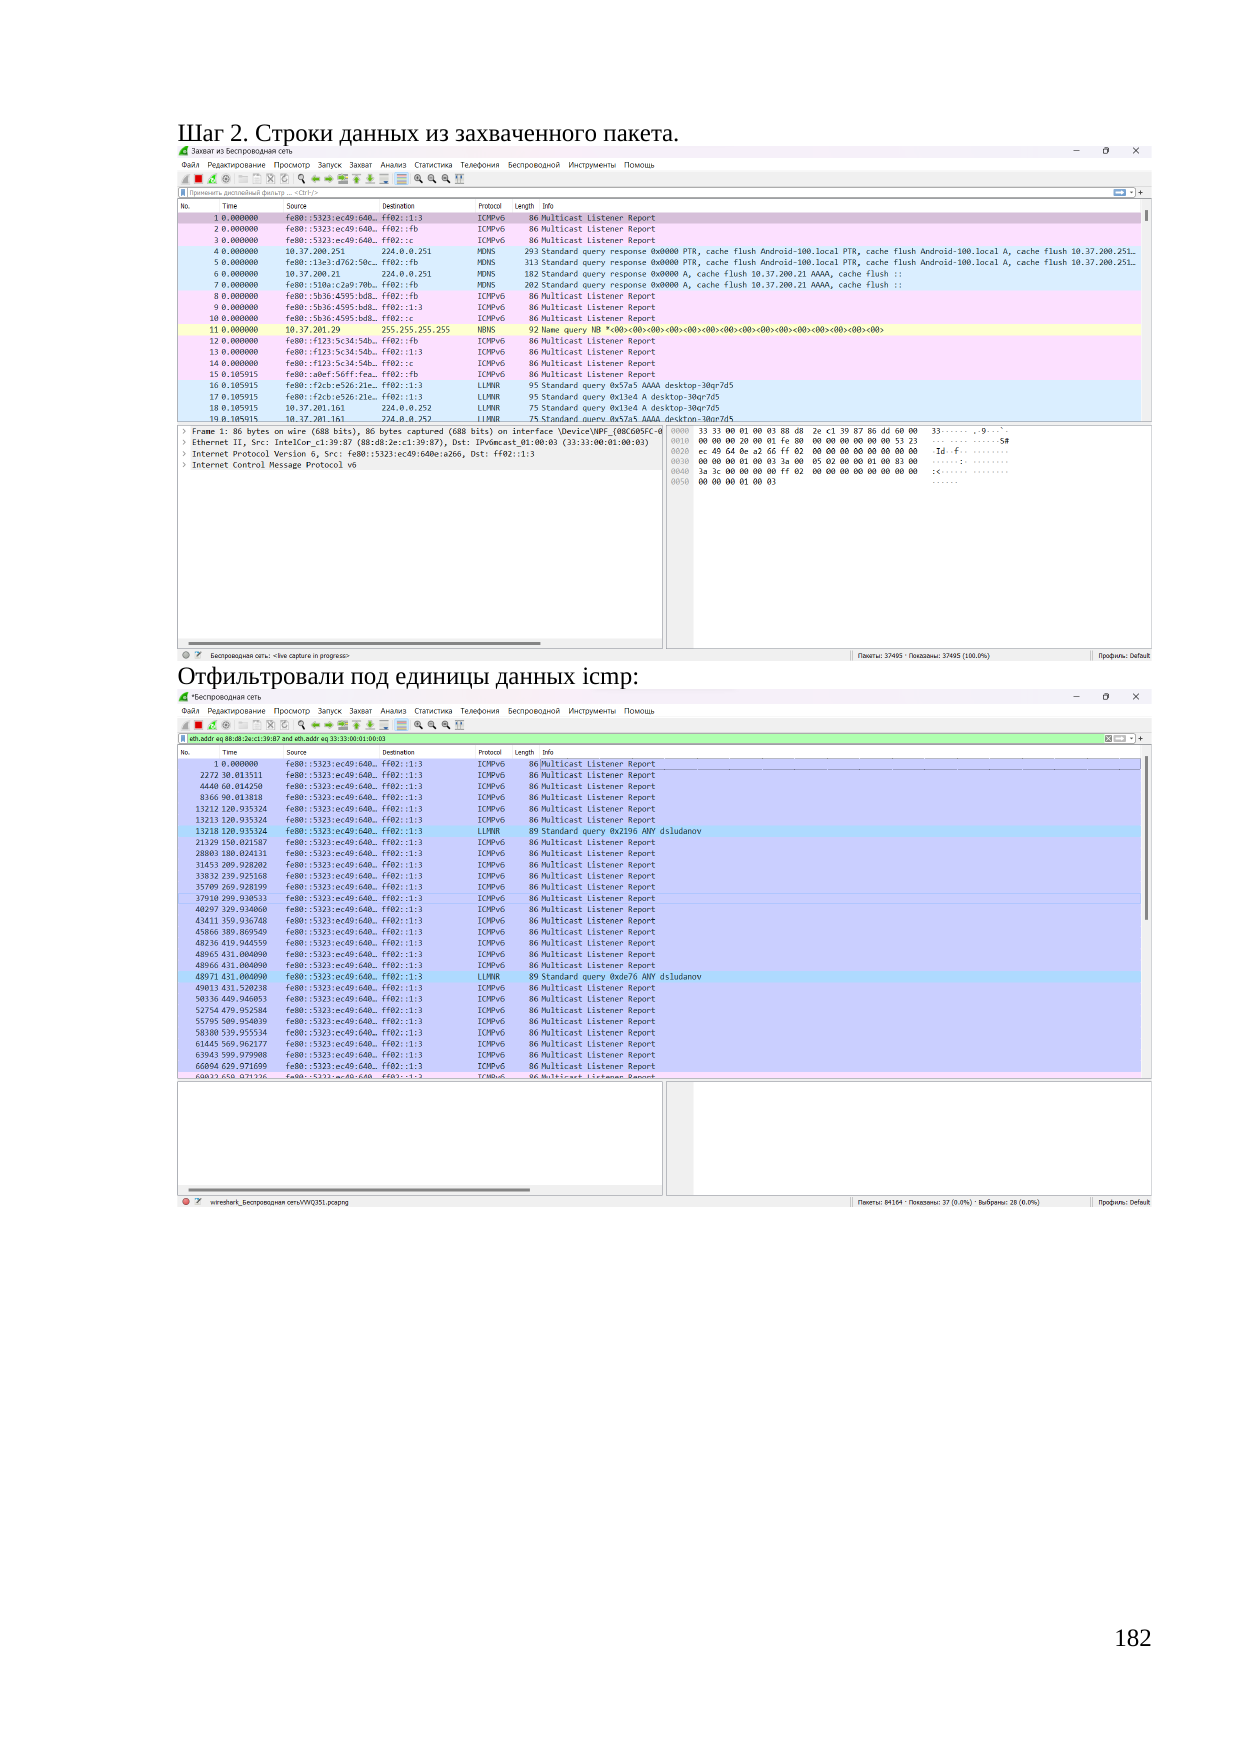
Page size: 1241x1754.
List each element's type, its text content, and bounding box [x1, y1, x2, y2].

text Шаг 2. Строки данных из захваченного пакета. [177, 118, 1152, 146]
picture [177, 146, 1152, 661]
text Отфильтровали под единицы данных icmp: [177, 661, 1152, 689]
picture [177, 689, 1152, 1207]
